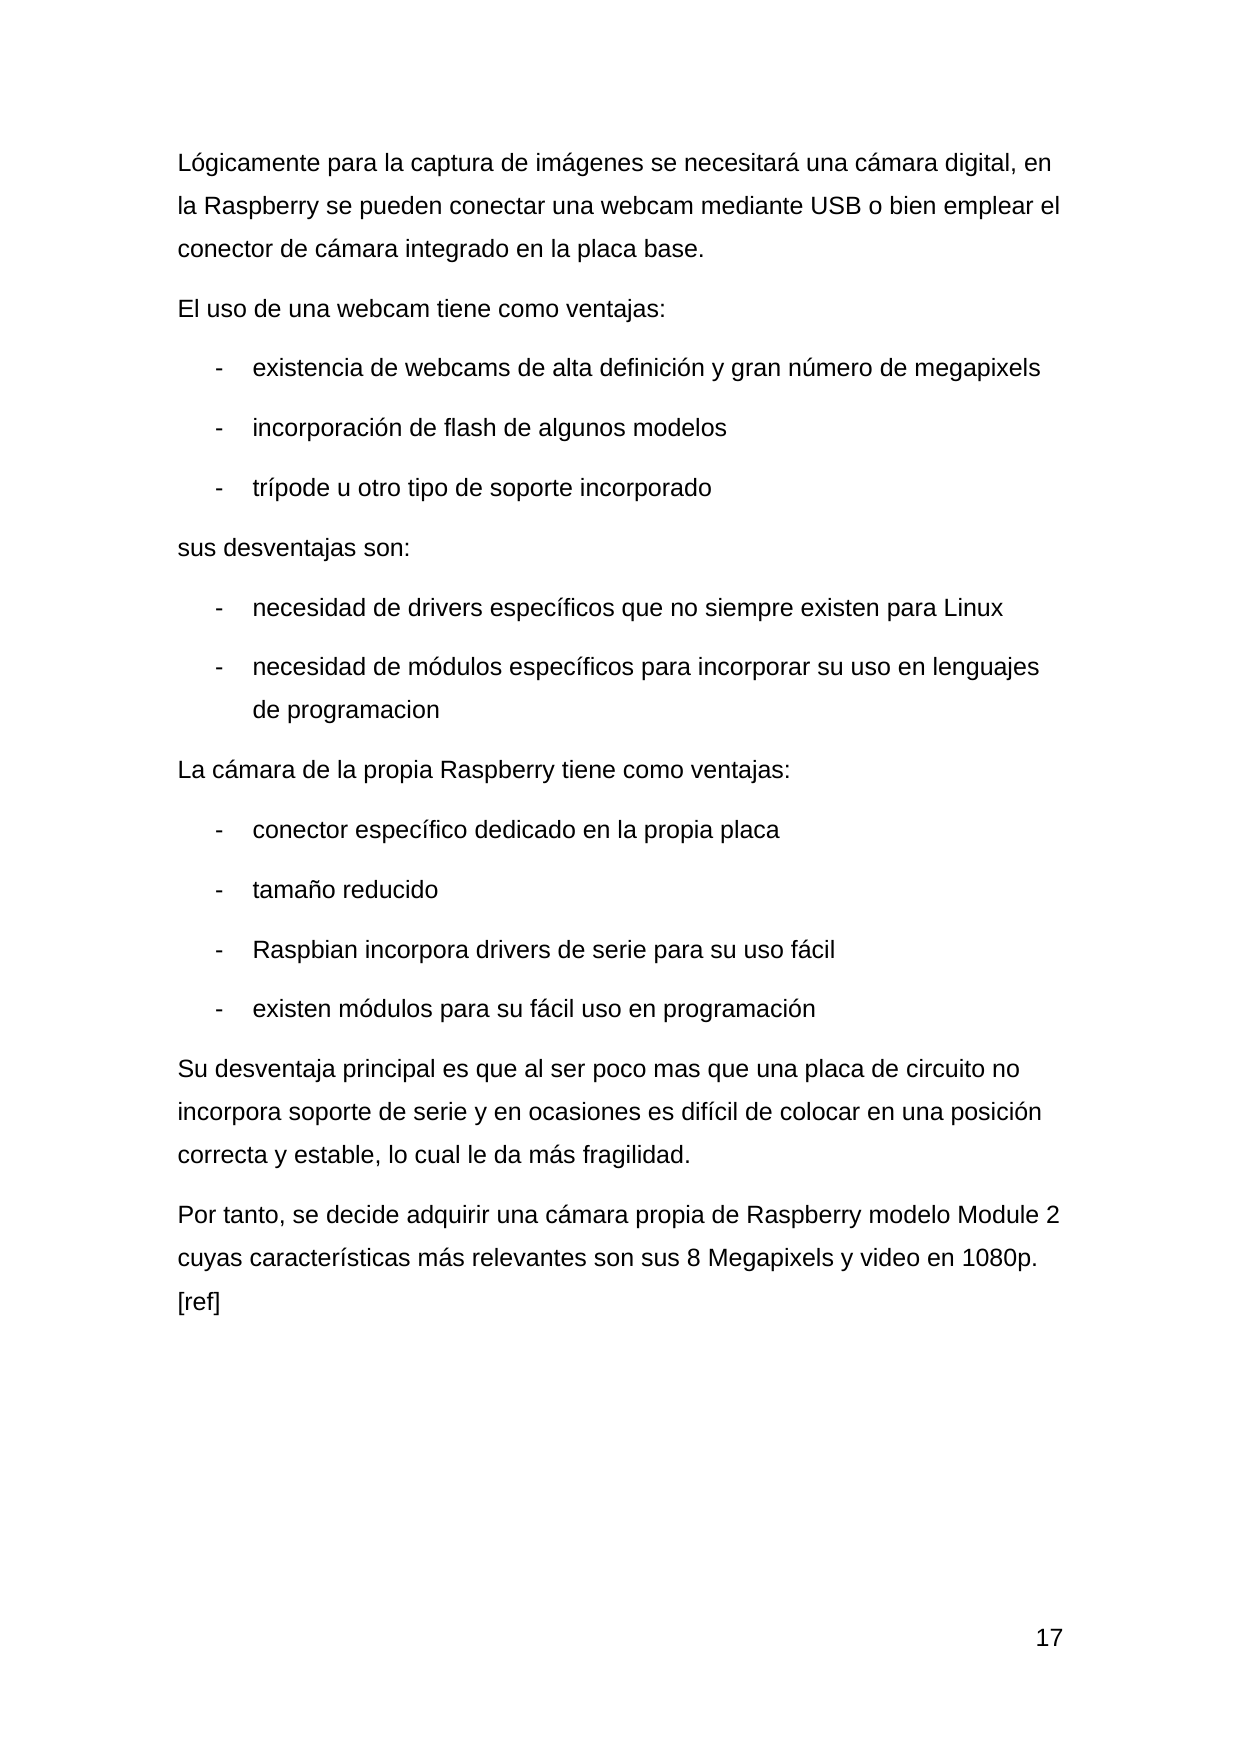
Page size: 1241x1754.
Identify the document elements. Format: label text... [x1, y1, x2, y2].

list Raspbian incorpora drivers de serie para su uso fácil [215, 935, 1063, 963]
list existencia de webcams de alta definición y gran número de megapixels [215, 353, 1063, 382]
list tamaño reducido [215, 875, 1063, 904]
list incorporación de flash de algunos modelos [215, 413, 1063, 442]
text El uso de una webcam tiene como ventajas: [177, 294, 1063, 322]
list necesidad de drivers específicos que no siempre existen para Linux [215, 593, 1063, 621]
text Por tanto, se decide adquirir una cámara propia de Raspberry modelo Module 2 cuyas características más relevantes son sus 8 Megapixels y video en 1080p. [ref] [177, 1200, 1063, 1315]
text La cámara de la propia Raspberry tiene como ventajas: [177, 755, 1063, 784]
list existen módulos para su fácil uso en programación [215, 994, 1063, 1023]
text Lógicamente para la captura de imágenes se necesitará una cámara digital, en la Raspberry se pueden conectar una webcam mediante USB o bien emplear el conector de cámara integrado en la placa base. [177, 148, 1063, 263]
list necesidad de módulos específicos para incorporar su uso en lenguajes de programacion [215, 652, 1063, 724]
list conector específico dedicado en la propia placa [215, 815, 1063, 844]
text sus desventajas son: [177, 533, 1063, 562]
list trípode u otro tipo de soporte incorporado [215, 473, 1063, 502]
text Su desventaja principal es que al ser poco mas que una placa de circuito no incorpora soporte de serie y en ocasiones es difícil de colocar en una posición correcta y estable, lo cual le da más fragilidad. [177, 1054, 1063, 1169]
